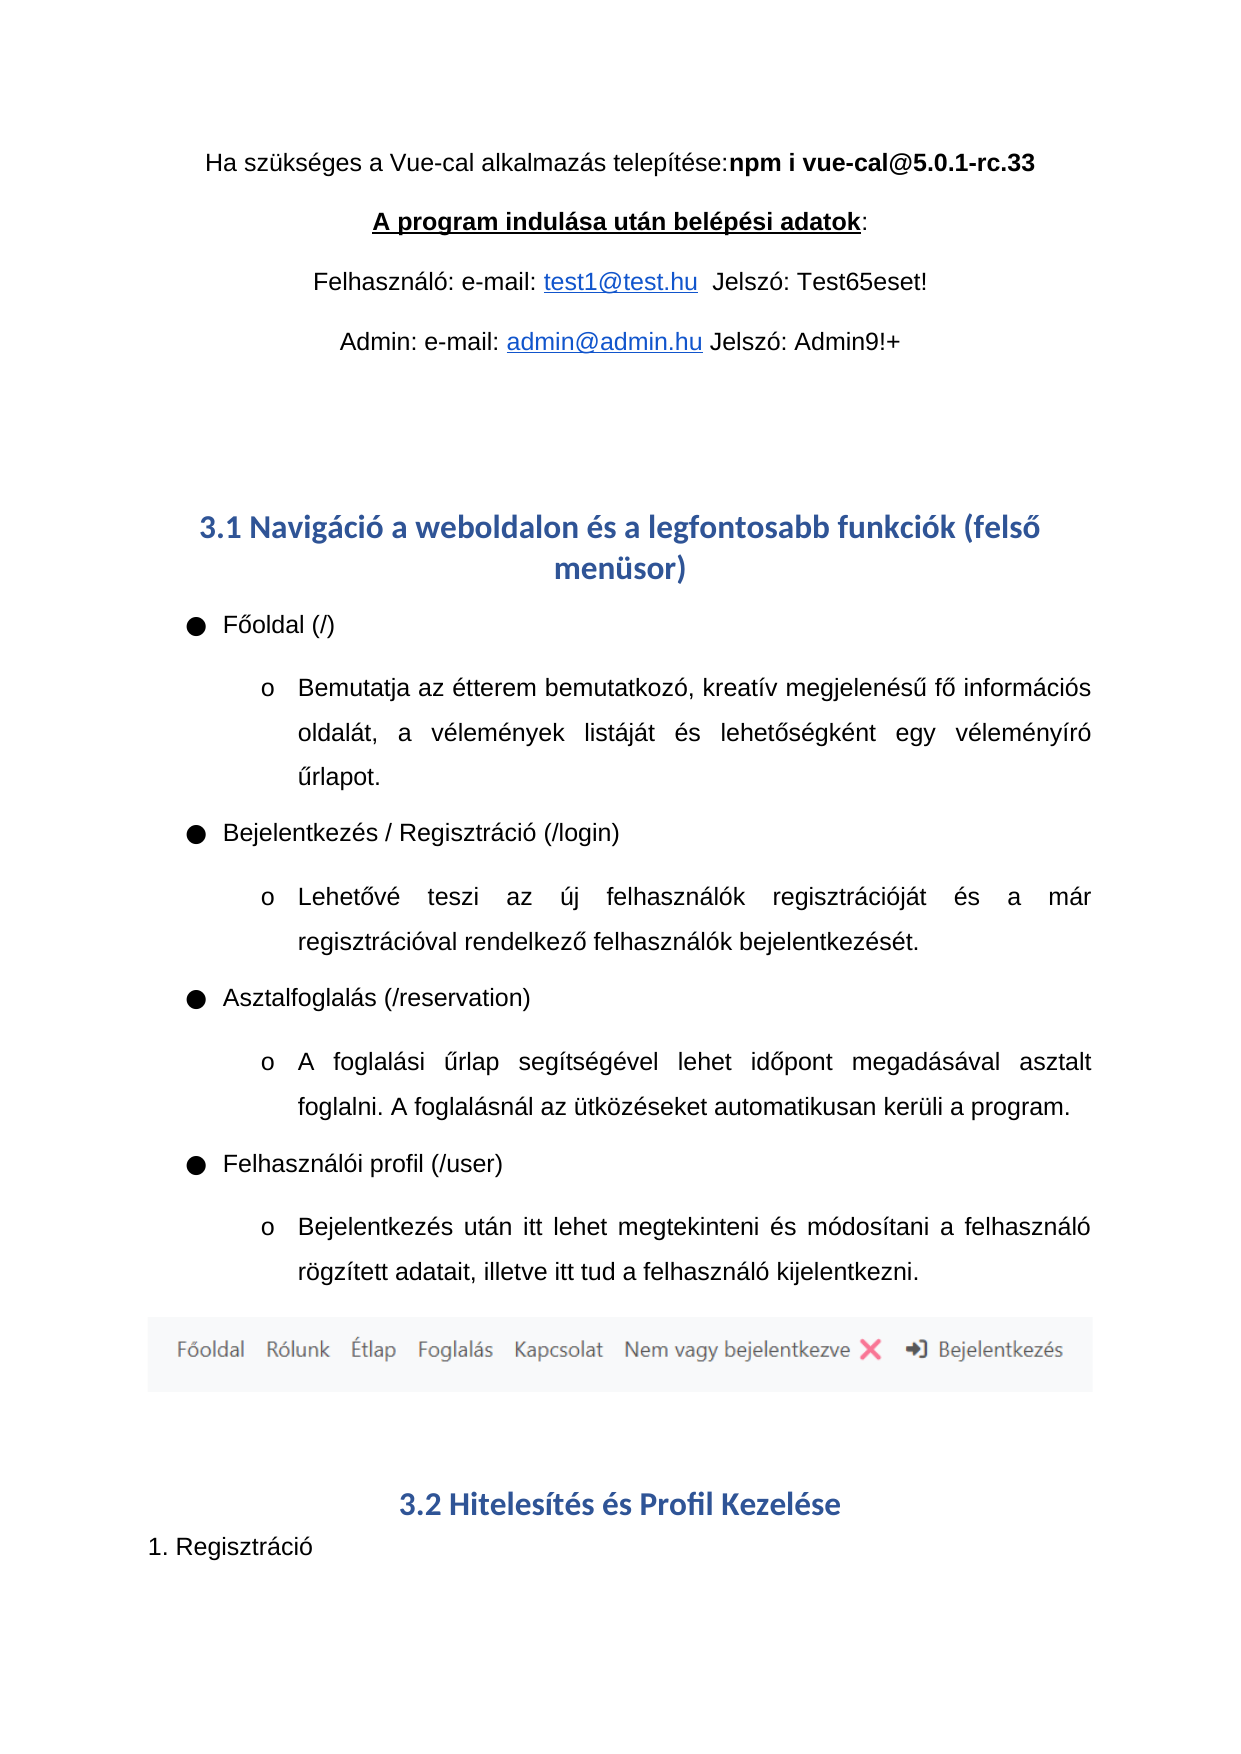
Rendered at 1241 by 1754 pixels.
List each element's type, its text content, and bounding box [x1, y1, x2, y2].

list Bejelentkezés / Regisztráció (/login) [185, 804, 1093, 856]
text 1. Regisztráció [148, 1532, 1093, 1561]
picture [147, 1317, 1093, 1392]
text Felhasználó: e-mail: test1@test.hu Jelszó: Test65eset! [148, 267, 1093, 296]
list Bejelentkezés után itt lehet megtekinteni és módosítani a felhasználó rögzített adatait, illetve itt tud a felhasználó kijelentkezni. [260, 1212, 1093, 1286]
subtitle 3.2 Hitelesítés és Profil Kezelése [148, 1483, 1093, 1523]
list Asztalfoglalás (/reservation) [185, 970, 1093, 1021]
text A program indulása után belépési adatok: [148, 207, 1093, 236]
list Felhasználói profil (/user) [185, 1135, 1093, 1186]
text Admin: e-mail: admin@admin.hu Jelszó: Admin9!+ [148, 327, 1093, 356]
subtitle 3.1 Navigáció a weboldalon és a legfontosabb funkciók (felső menüsor) [148, 506, 1093, 588]
text Ha szükséges a Vue-cal alkalmazás telepítése:npm i vue-cal@5.0.1-rc.33 [148, 148, 1093, 176]
list Bemutatja az étterem bemutatkozó, kreatív megjelenésű fő információs oldalát, a vélemények listáját és lehetőségként egy véleményíró űrlapot. [260, 673, 1093, 790]
list Főoldal (/) [185, 596, 1093, 647]
list Lehetővé teszi az új felhasználók regisztrációját és a már regisztrációval rendelkező felhasználók bejelentkezését. [260, 881, 1093, 956]
list A foglalási űrlap segítségével lehet időpont megadásával asztalt foglalni. A foglalásnál az ütközéseket automatikusan kerüli a program. [260, 1047, 1093, 1121]
